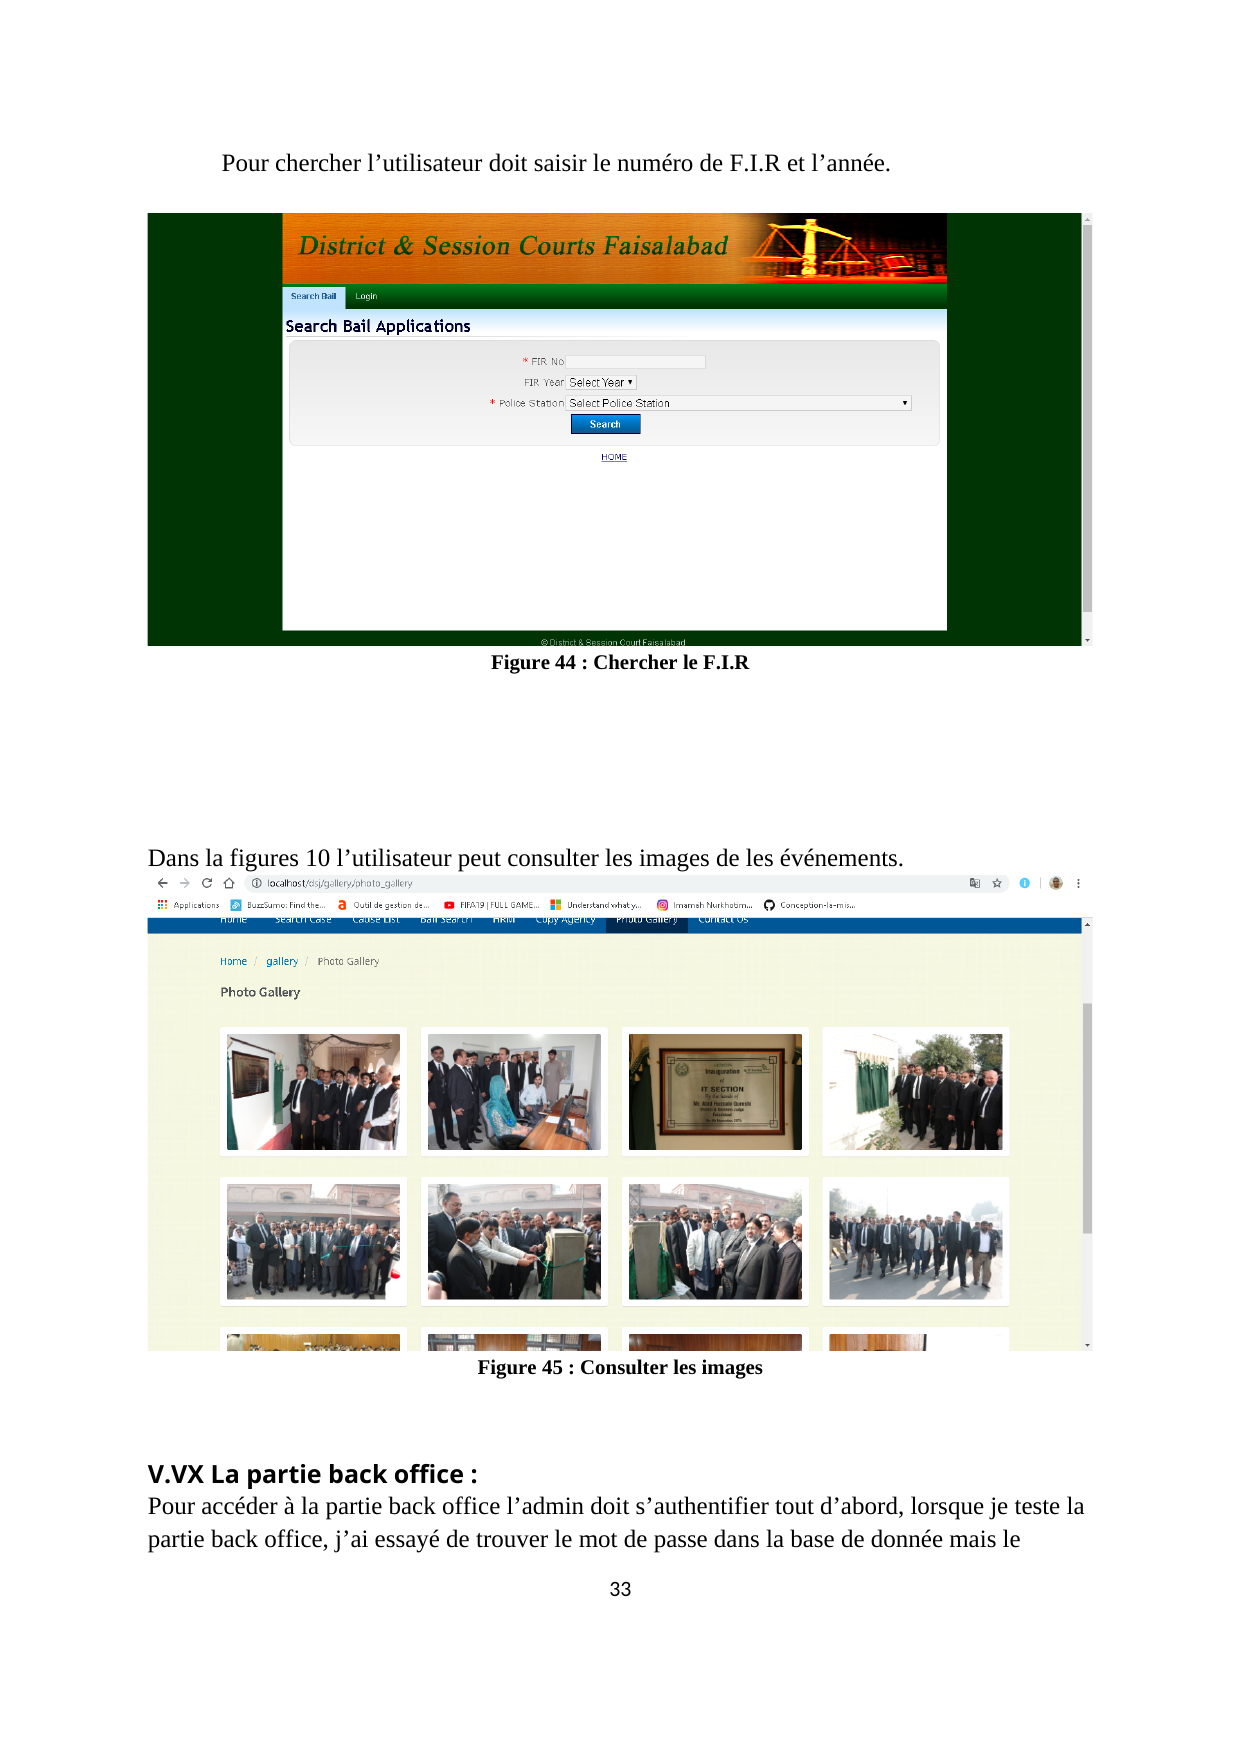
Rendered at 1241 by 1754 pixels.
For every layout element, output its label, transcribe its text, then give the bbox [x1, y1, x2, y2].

picture [147, 213, 1093, 646]
text Pour chercher l’utilisateur doit saisir le numéro de F.I.R et l’année. [221, 148, 1093, 176]
text Figure 45 : Consulter les images [148, 1355, 1093, 1379]
picture [147, 875, 1093, 1351]
text Dans la figures 10 l’utilisateur peut consulter les images de les événements. [148, 843, 1093, 871]
text Figure 44 : Chercher le F.I.R [148, 650, 1093, 674]
subtitle V.VX La partie back office : [148, 1457, 1093, 1491]
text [148, 1491, 1093, 1553]
